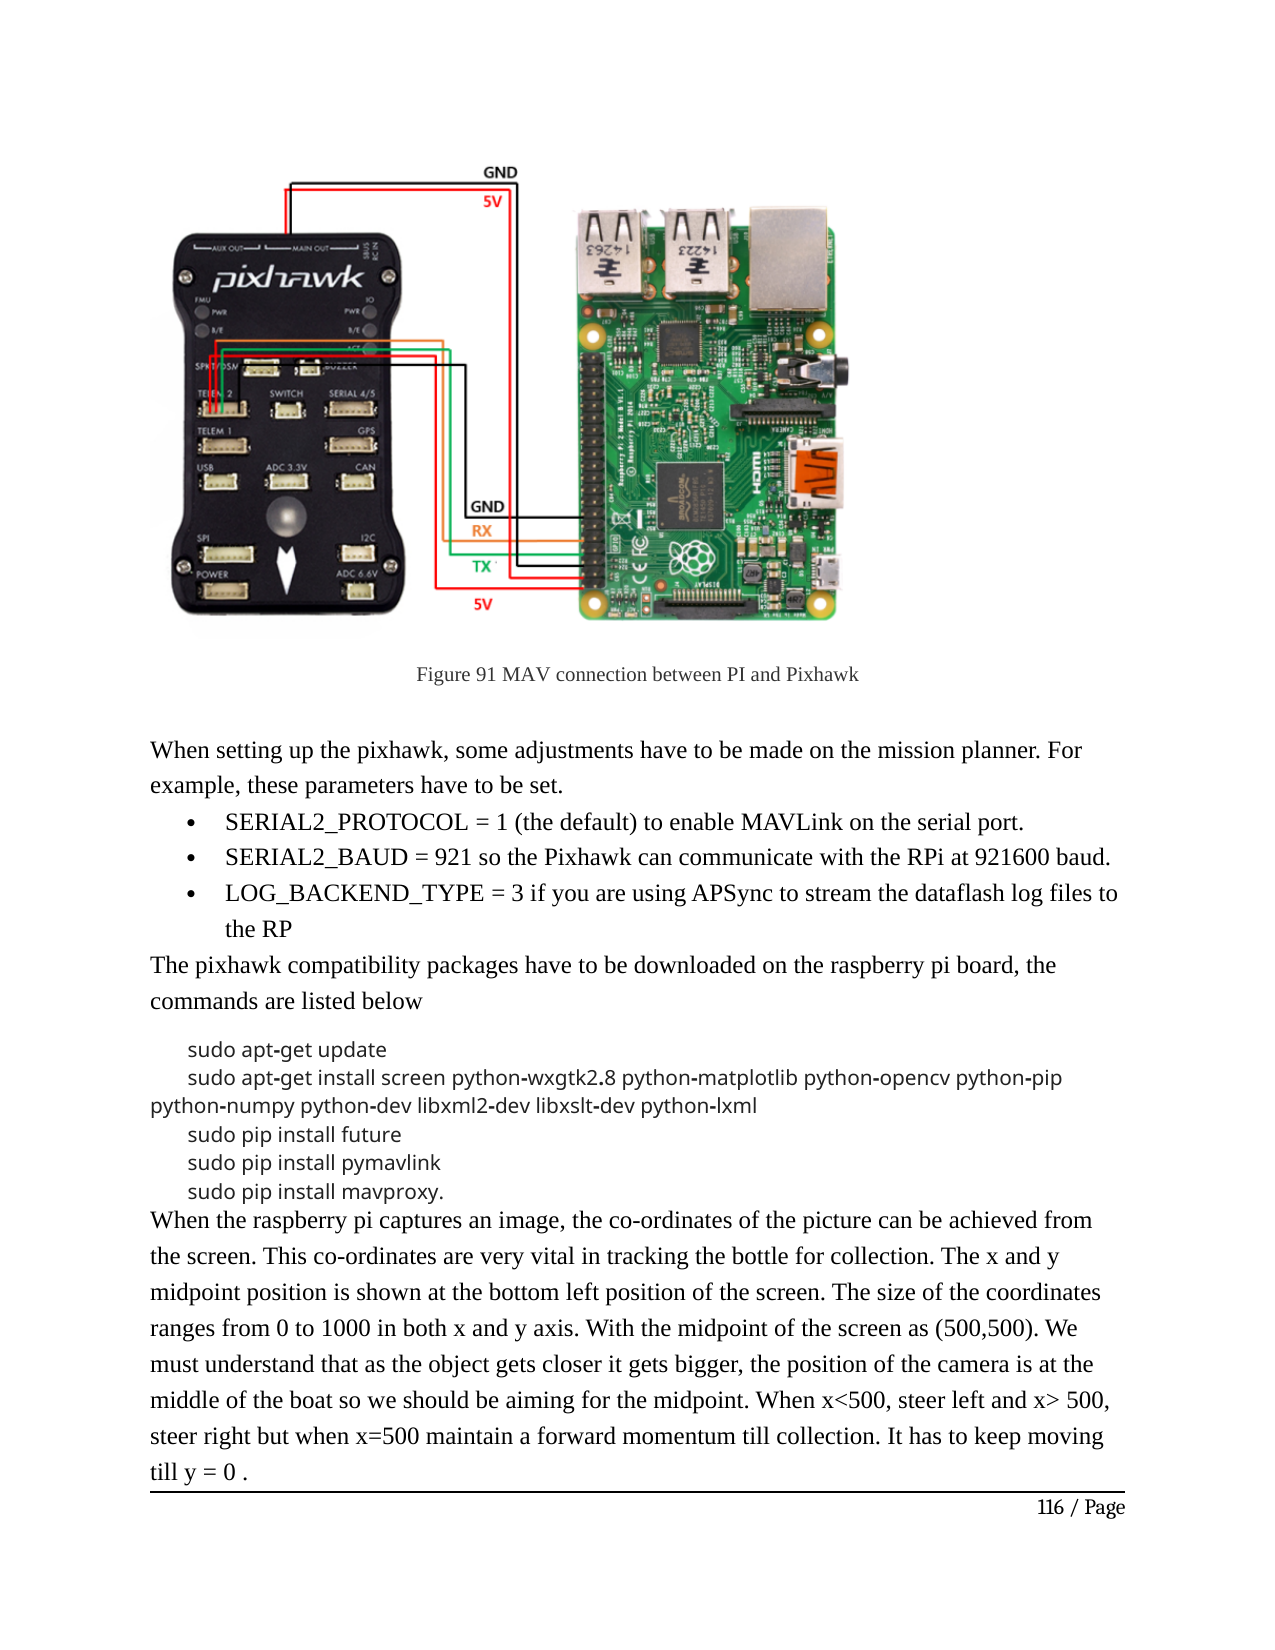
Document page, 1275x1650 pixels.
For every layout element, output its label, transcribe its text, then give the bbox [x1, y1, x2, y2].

text sudo pip install pymavlink [150, 1148, 1125, 1177]
list SERIAL2_BAUD = 921 so the Pixhawk can communicate with the RPi at 921600 baud. [187, 842, 1125, 871]
list LOG_BACKEND_TYPE = 3 if you are using APSync to stream the dataflash log files to the RP [187, 878, 1125, 943]
text The pixhawk compatibility packages have to be downloaded on the raspberry pi board, the commands are listed below [150, 950, 1125, 1015]
text sudo pip install mavproxy. [150, 1177, 1125, 1205]
text sudo pip install future [150, 1120, 1125, 1148]
picture [150, 150, 886, 643]
text When setting up the pixhawk, some adjustments have to be made on the mission planner. For example, these parameters have to be set. [150, 735, 1125, 799]
text When the raspberry pi captures an image, the co-ordinates of the picture can be achieved from the screen. This co-ordinates are very vital in tracking the bottle for collection. The x and y midpoint position is shown at the bottom left position of the screen. The size of the coordinates ranges from 0 to 1000 in both x and y axis. With the midpoint of the screen as (500,500). We must understand that as the object gets closer it gets bigger, the position of the camera is at the middle of the boat so we should be aiming for the midpoint. When x<500, steer left and x> 500, steer right but when x=500 maintain a forward momentum till collection. It has to keep moving till y = 0 . [150, 1205, 1125, 1486]
text sudo apt-get install screen python-wxgtk2.8 python-matplotlib python-opencv python-pip python-numpy python-dev libxml2-dev libxslt-dev python-lxml [150, 1063, 1125, 1120]
list SERIAL2_PROTOCOL = 1 (the default) to enable MAVLink on the serial port. [187, 807, 1125, 835]
text sudo apt-get update [150, 1035, 1125, 1063]
text Figure 91 MAV connection between PI and Pixhawk [150, 662, 1125, 686]
